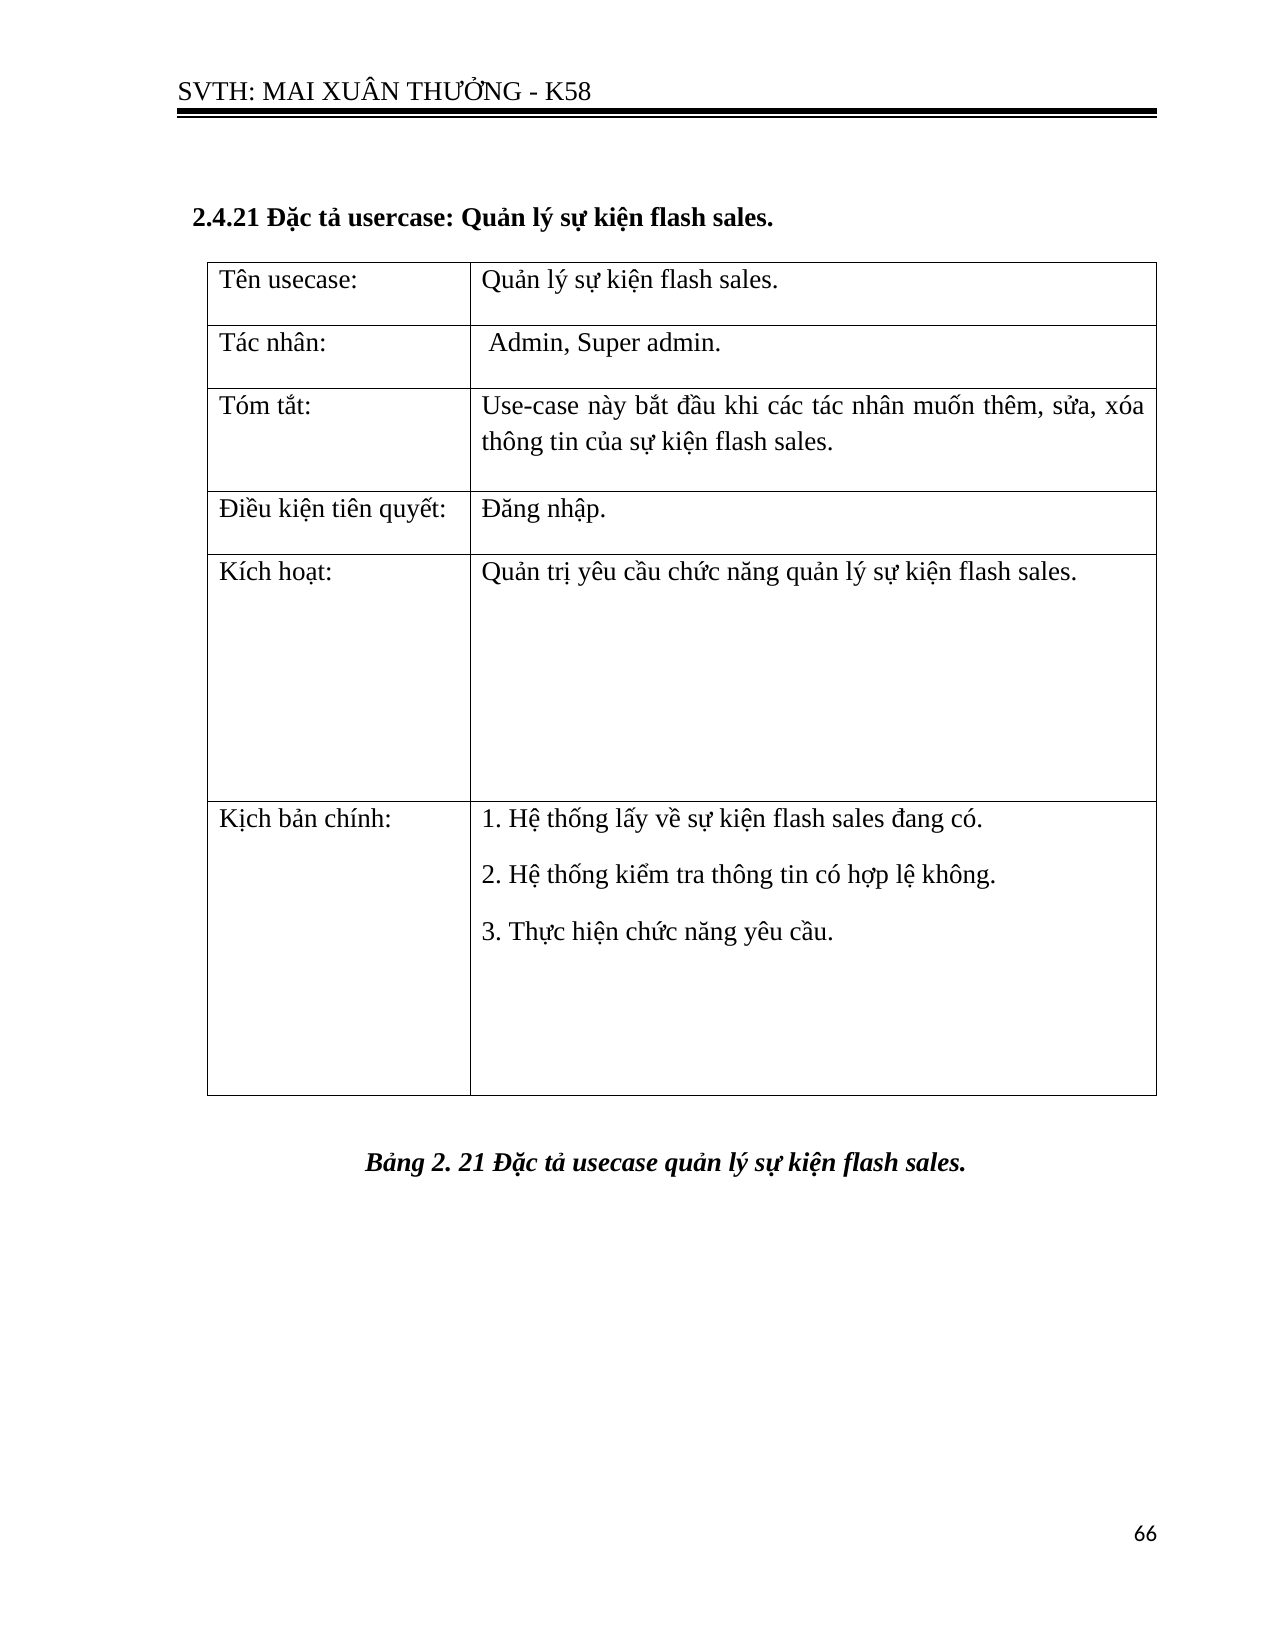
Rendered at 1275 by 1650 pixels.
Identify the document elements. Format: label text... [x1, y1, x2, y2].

table_cell Kích hoạt: [208, 555, 470, 801]
table_cell Kịch bản chính: [208, 802, 470, 1095]
table_cell Tác nhân: [208, 326, 470, 388]
text Bảng 2. 21 Đặc tả usecase quản lý sự kiện flash sales. [177, 1146, 1157, 1177]
table_cell Điều kiện tiên quyết: [208, 492, 470, 554]
text 2.4.21 Đặc tả usercase: Quản lý sự kiện flash sales. [192, 201, 1157, 232]
table_cell Admin, Super admin. [471, 326, 1156, 388]
table_cell Use-case này bắt đầu khi các tác nhân muốn thêm, sửa, xóa thông tin của sự kiện flash sales. [471, 389, 1156, 491]
table_header Tên usecase: [208, 263, 470, 325]
table_cell Quản trị yêu cầu chức năng quản lý sự kiện flash sales. [471, 555, 1156, 801]
table_cell 1. Hệ thống lấy về sự kiện flash sales đang có. 2. Hệ thống kiểm tra thông tin có hợp lệ không. 3. Thực hiện chức năng yêu cầu. [471, 802, 1156, 1095]
table_cell Đăng nhập. [471, 492, 1156, 554]
table_header Quản lý sự kiện flash sales. [471, 263, 1156, 325]
table_cell Tóm tắt: [208, 389, 470, 491]
